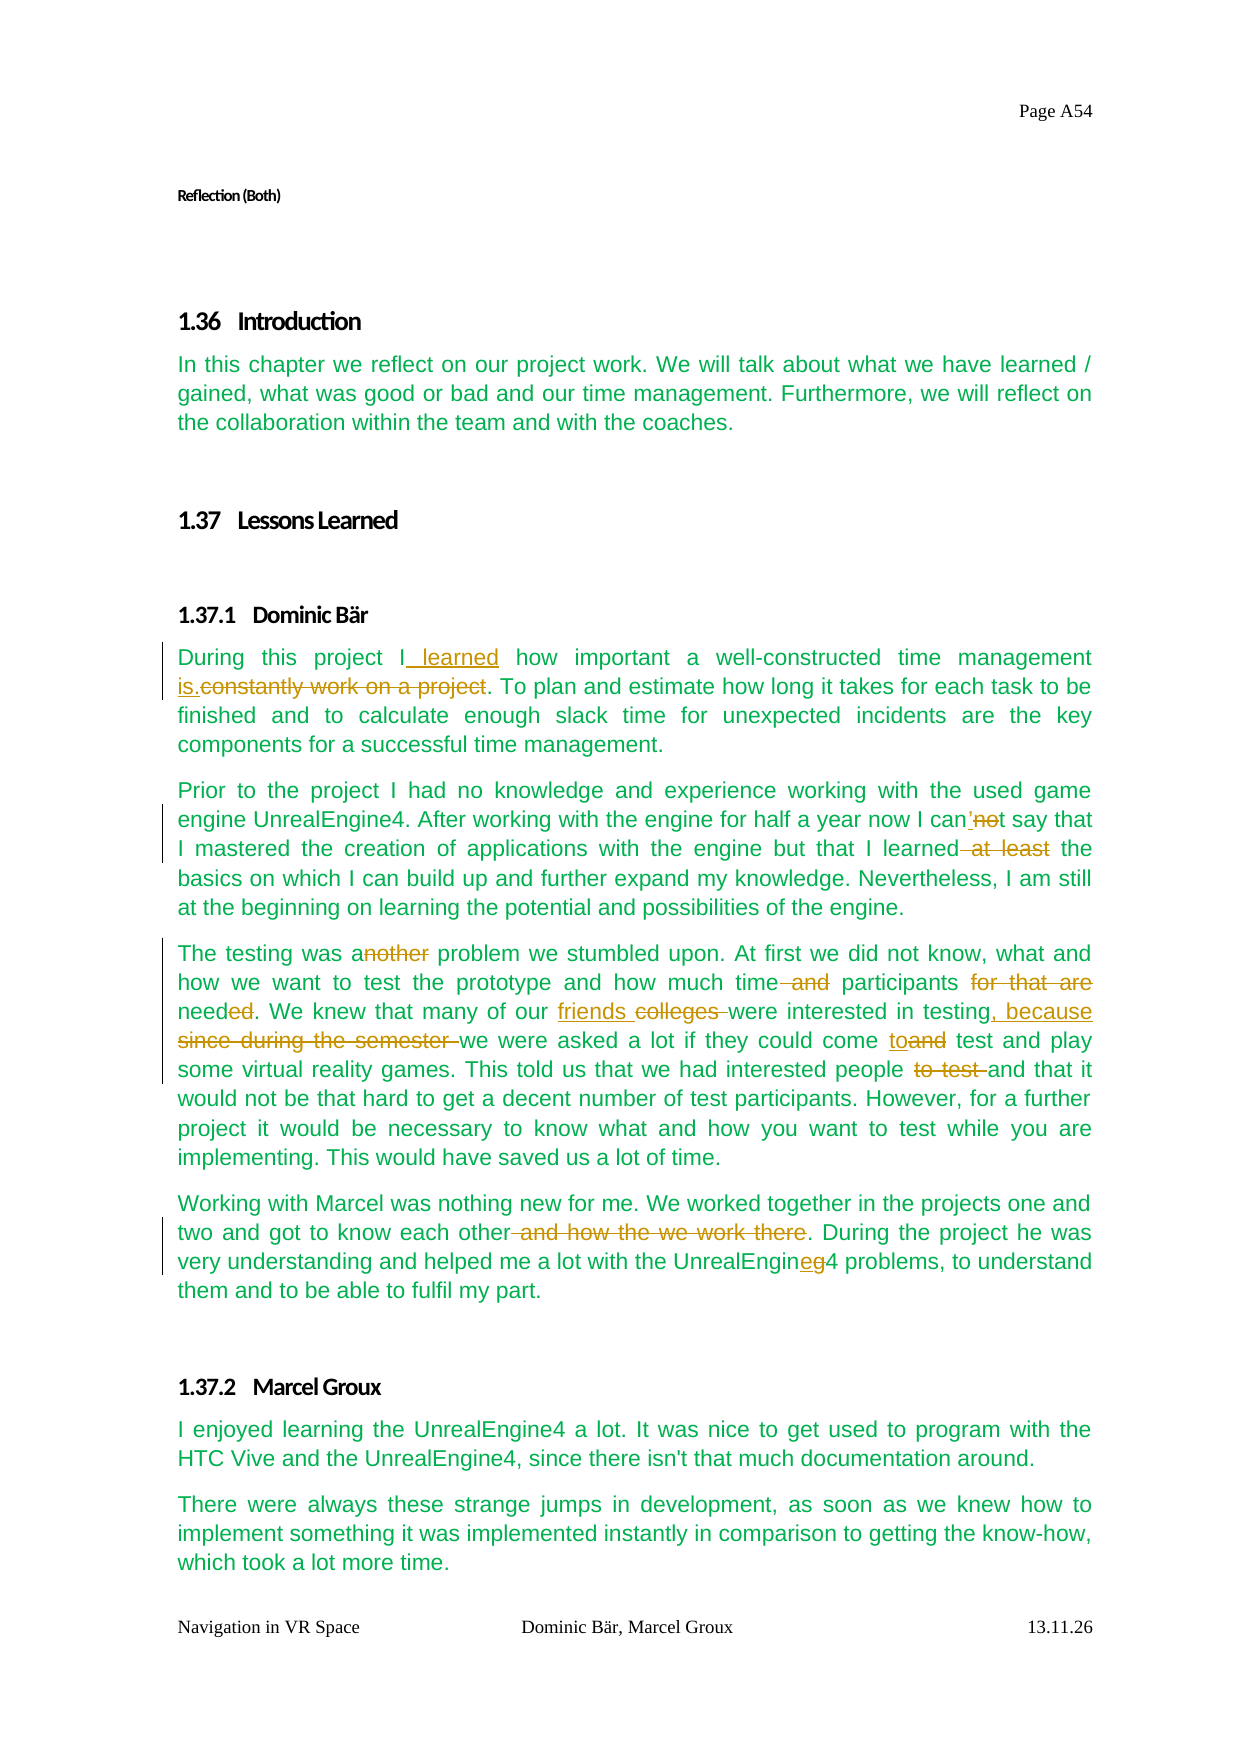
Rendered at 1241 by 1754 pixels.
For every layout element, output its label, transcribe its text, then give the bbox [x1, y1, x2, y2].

text Prior to the project I had no knowledge and experience working with the used game engine UnrealEngine4. After working with the engine for half a year now I cant say that I mastered the creation of applications with the engine but that I learned the basics on which I can build up and further expand my knowledge. Nevertheless, I am still at the beginning on learning the potential and possibilities of the engine. [177, 775, 1092, 921]
text I enjoyed learning the UnrealEngine4 a lot. It was nice to get used to program with the HTC Vive and the UnrealEngine4, since there isn't that much documentation around. [177, 1414, 1092, 1472]
subtitle Dominic Bär [177, 599, 1092, 629]
text Working with Marcel was nothing new for me. We worked together in the projects one and two and got to know each other. During the project he was very understanding and helped me a lot with the UnrealEngin4 problems, to understand them and to be able to fulfil my part. [177, 1188, 1092, 1304]
subtitle Lessons Learned [177, 503, 1092, 536]
text During this project I how important a well-constructed time management . To plan and estimate how long it takes for each task to be finished and to calculate enough slack time for unexpected incidents are the key components for a successful time management. [177, 642, 1092, 758]
text There were always these strange jumps in development, as soon as we knew how to implement something it was implemented instantly in comparison to getting the know-how, which took a lot more time. [177, 1489, 1092, 1577]
subtitle Reflection (Both) [171, 179, 1092, 227]
text In this chapter we reflect on our project work. We will talk about what we have learned / gained, what was good or bad and our time management. Furthermore, we will reflect on the collaboration within the team and with the coaches. [177, 349, 1092, 437]
subtitle Marcel Groux [177, 1371, 1092, 1402]
subtitle Introduction [177, 304, 1092, 337]
text The testing was a problem we stumbled upon. At first we did not know, what and how we want to test the prototype and how much time participants need. We knew that many of our were interested in testing we were asked a lot if they could come test and play some virtual reality games. This told us that we had interested people and that it would not be that hard to get a decent number of test participants. However, for a further project it would be necessary to know what and how you want to test while you are implementing. This would have saved us a lot of time. [177, 938, 1092, 1171]
